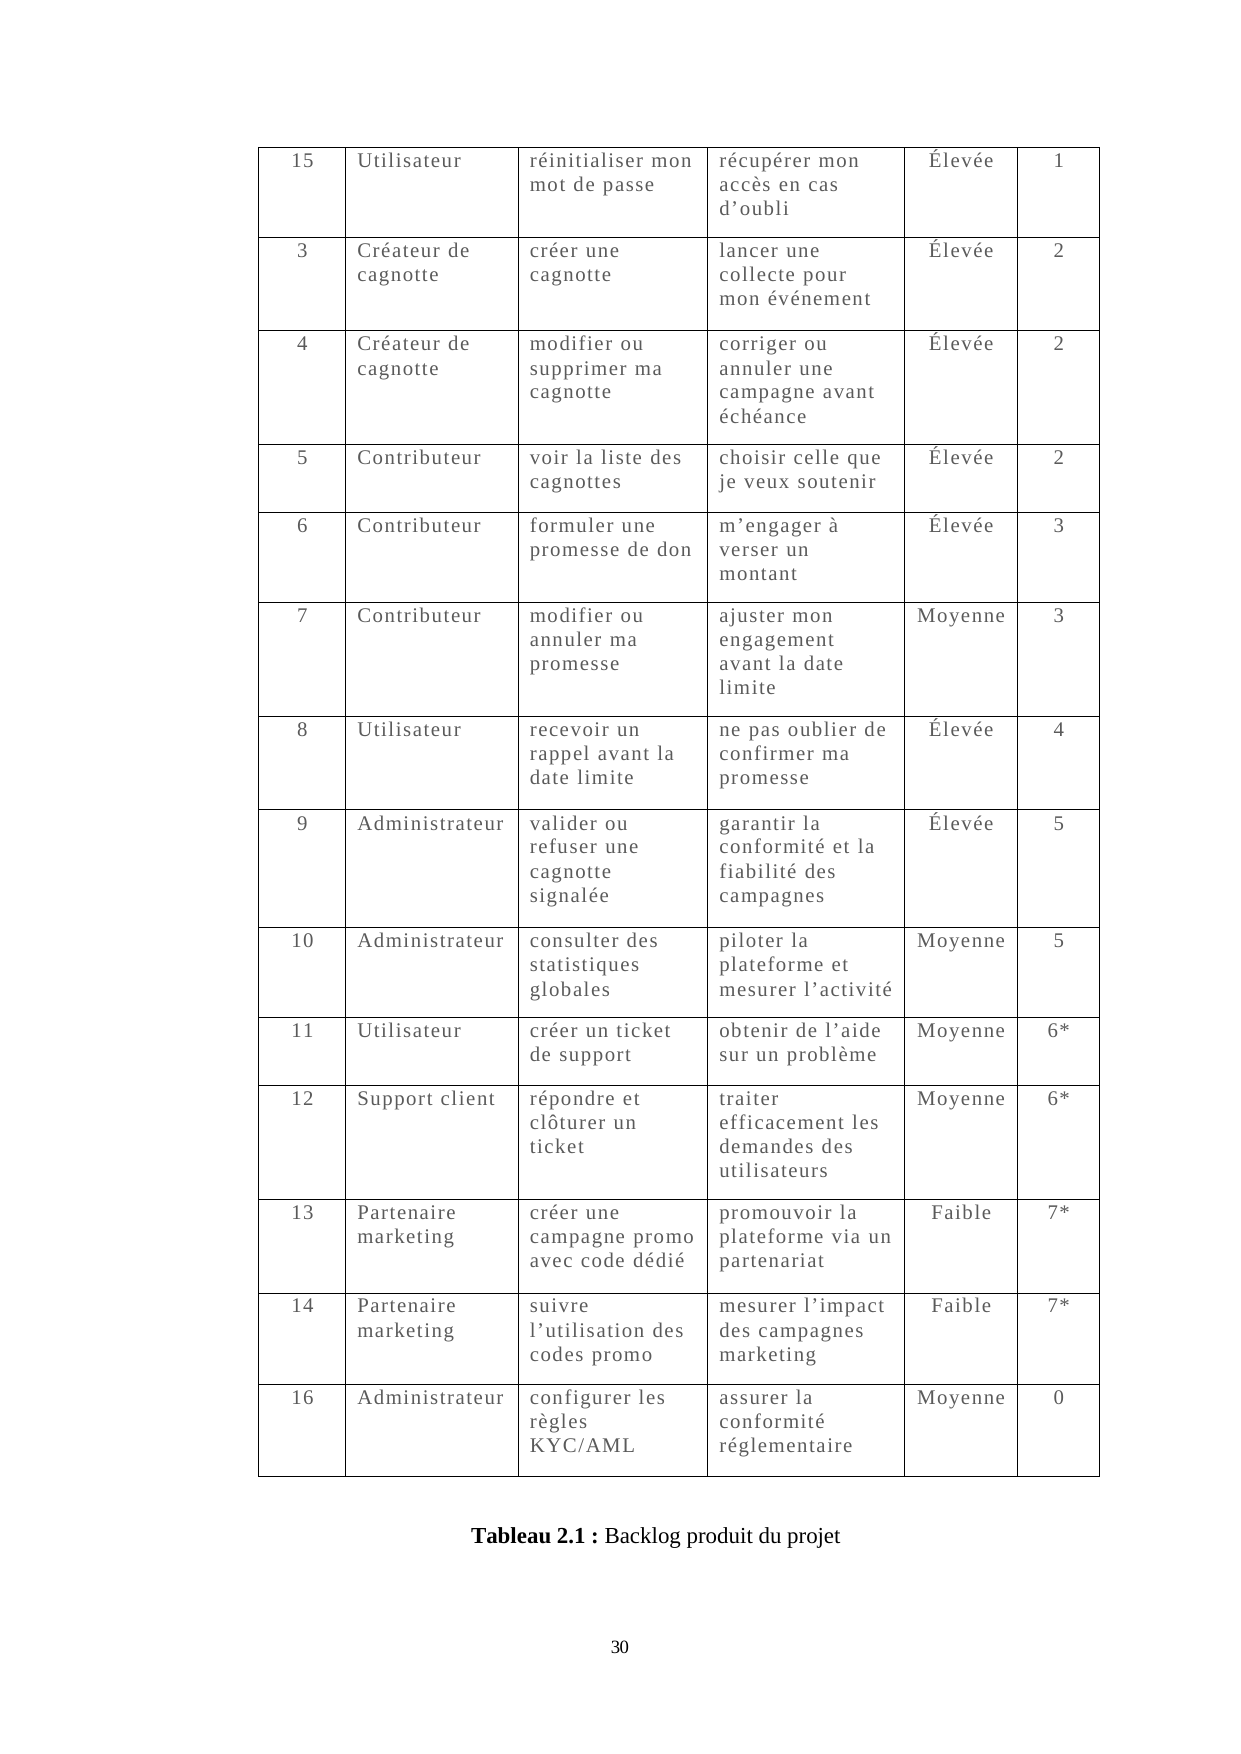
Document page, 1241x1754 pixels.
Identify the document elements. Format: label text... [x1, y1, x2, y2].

table_cell Administrateur [346, 1385, 518, 1476]
table_cell 3 [1018, 513, 1099, 602]
table_cell 10 [259, 928, 345, 1017]
table_cell 0 [1018, 1385, 1099, 1476]
table_cell 15 [259, 148, 345, 237]
table_cell Moyenne [905, 1086, 1017, 1199]
table_cell récupérer mon accès en cas d’oubli [708, 148, 904, 237]
table_cell lancer une collecte pour mon événement [708, 238, 904, 330]
table_cell Contributeur [346, 513, 518, 602]
table_cell 4 [1018, 717, 1099, 809]
table_cell réinitialiser mon mot de passe [519, 148, 707, 237]
table_cell 7 [259, 603, 345, 716]
table_cell Partenaire marketing [346, 1294, 518, 1384]
table_cell ajuster mon engagement avant la date limite [708, 603, 904, 716]
table_cell mesurer l’impact des campagnes marketing [708, 1294, 904, 1384]
table_cell 3 [1018, 603, 1099, 716]
table_cell 12 [259, 1086, 345, 1199]
table_cell suivre l’utilisation des codes promo [519, 1294, 707, 1384]
table_cell traiter efficacement les demandes des utilisateurs [708, 1086, 904, 1199]
table_cell 1 [1018, 148, 1099, 237]
table_cell m’engager à verser un montant [708, 513, 904, 602]
table_cell Élevée [905, 810, 1017, 927]
table_cell consulter des statistiques globales [519, 928, 707, 1017]
table_cell 2 [1018, 238, 1099, 330]
table_cell Élevée [905, 148, 1017, 237]
table_cell 3 [259, 238, 345, 330]
table_cell Administrateur [346, 810, 518, 927]
table_cell Moyenne [905, 1385, 1017, 1476]
table_cell 7* [1018, 1200, 1099, 1292]
table_cell créer un ticket de support [519, 1018, 707, 1085]
table_cell Créateur de cagnotte [346, 331, 518, 444]
table_cell Élevée [905, 717, 1017, 809]
table_cell créer une campagne promo avec code dédié [519, 1200, 707, 1292]
table_cell 9 [259, 810, 345, 927]
table_cell Utilisateur [346, 1018, 518, 1085]
table_cell Support client [346, 1086, 518, 1199]
table_cell Faible [905, 1200, 1017, 1292]
table_cell Moyenne [905, 928, 1017, 1017]
table_cell Contributeur [346, 603, 518, 716]
table_cell Élevée [905, 513, 1017, 602]
table_cell Administrateur [346, 928, 518, 1017]
table_cell Utilisateur [346, 148, 518, 237]
table_cell 7* [1018, 1294, 1099, 1384]
table_cell 5 [1018, 928, 1099, 1017]
table_cell modifier ou supprimer ma cagnotte [519, 331, 707, 444]
table_cell Élevée [905, 445, 1017, 512]
table_cell formuler une promesse de don [519, 513, 707, 602]
table_cell Faible [905, 1294, 1017, 1384]
table_cell Utilisateur [346, 717, 518, 809]
table_cell ne pas oublier de confirmer ma promesse [708, 717, 904, 809]
table_cell 6* [1018, 1086, 1099, 1199]
table_cell assurer la conformité réglementaire [708, 1385, 904, 1476]
table_cell Créateur de cagnotte [346, 238, 518, 330]
table_cell voir la liste des cagnottes [519, 445, 707, 512]
table_cell promouvoir la plateforme via un partenariat [708, 1200, 904, 1292]
table_cell Élevée [905, 331, 1017, 444]
table_cell 14 [259, 1294, 345, 1384]
table_cell 5 [1018, 810, 1099, 927]
table_cell obtenir de l’aide sur un problème [708, 1018, 904, 1085]
table_cell 6 [259, 513, 345, 602]
table_cell recevoir un rappel avant la date limite [519, 717, 707, 809]
table_cell créer une cagnotte [519, 238, 707, 330]
table_cell piloter la plateforme et mesurer l’activité [708, 928, 904, 1017]
table_cell Moyenne [905, 1018, 1017, 1085]
table_cell configurer les règles KYC/AML [519, 1385, 707, 1476]
table_cell valider ou refuser une cagnotte signalée [519, 810, 707, 927]
table_cell Moyenne [905, 603, 1017, 716]
table_cell 4 [259, 331, 345, 444]
table_cell répondre et clôturer un ticket [519, 1086, 707, 1199]
table_cell 6* [1018, 1018, 1099, 1085]
table_cell 11 [259, 1018, 345, 1085]
table_cell modifier ou annuler ma promesse [519, 603, 707, 716]
table_cell 2 [1018, 331, 1099, 444]
table_cell corriger ou annuler une campagne avant échéance [708, 331, 904, 444]
table_cell 16 [259, 1385, 345, 1476]
table_cell 13 [259, 1200, 345, 1292]
table_cell choisir celle que je veux soutenir [708, 445, 904, 512]
table_cell 2 [1018, 445, 1099, 512]
table_cell garantir la conformité et la fiabilité des campagnes [708, 810, 904, 927]
text Tableau 2.1 : Backlog produit du projet [130, 1522, 1111, 1549]
table_cell 5 [259, 445, 345, 512]
table_cell Partenaire marketing [346, 1200, 518, 1292]
table_cell Contributeur [346, 445, 518, 512]
table_cell 8 [259, 717, 345, 809]
table_cell Élevée [905, 238, 1017, 330]
